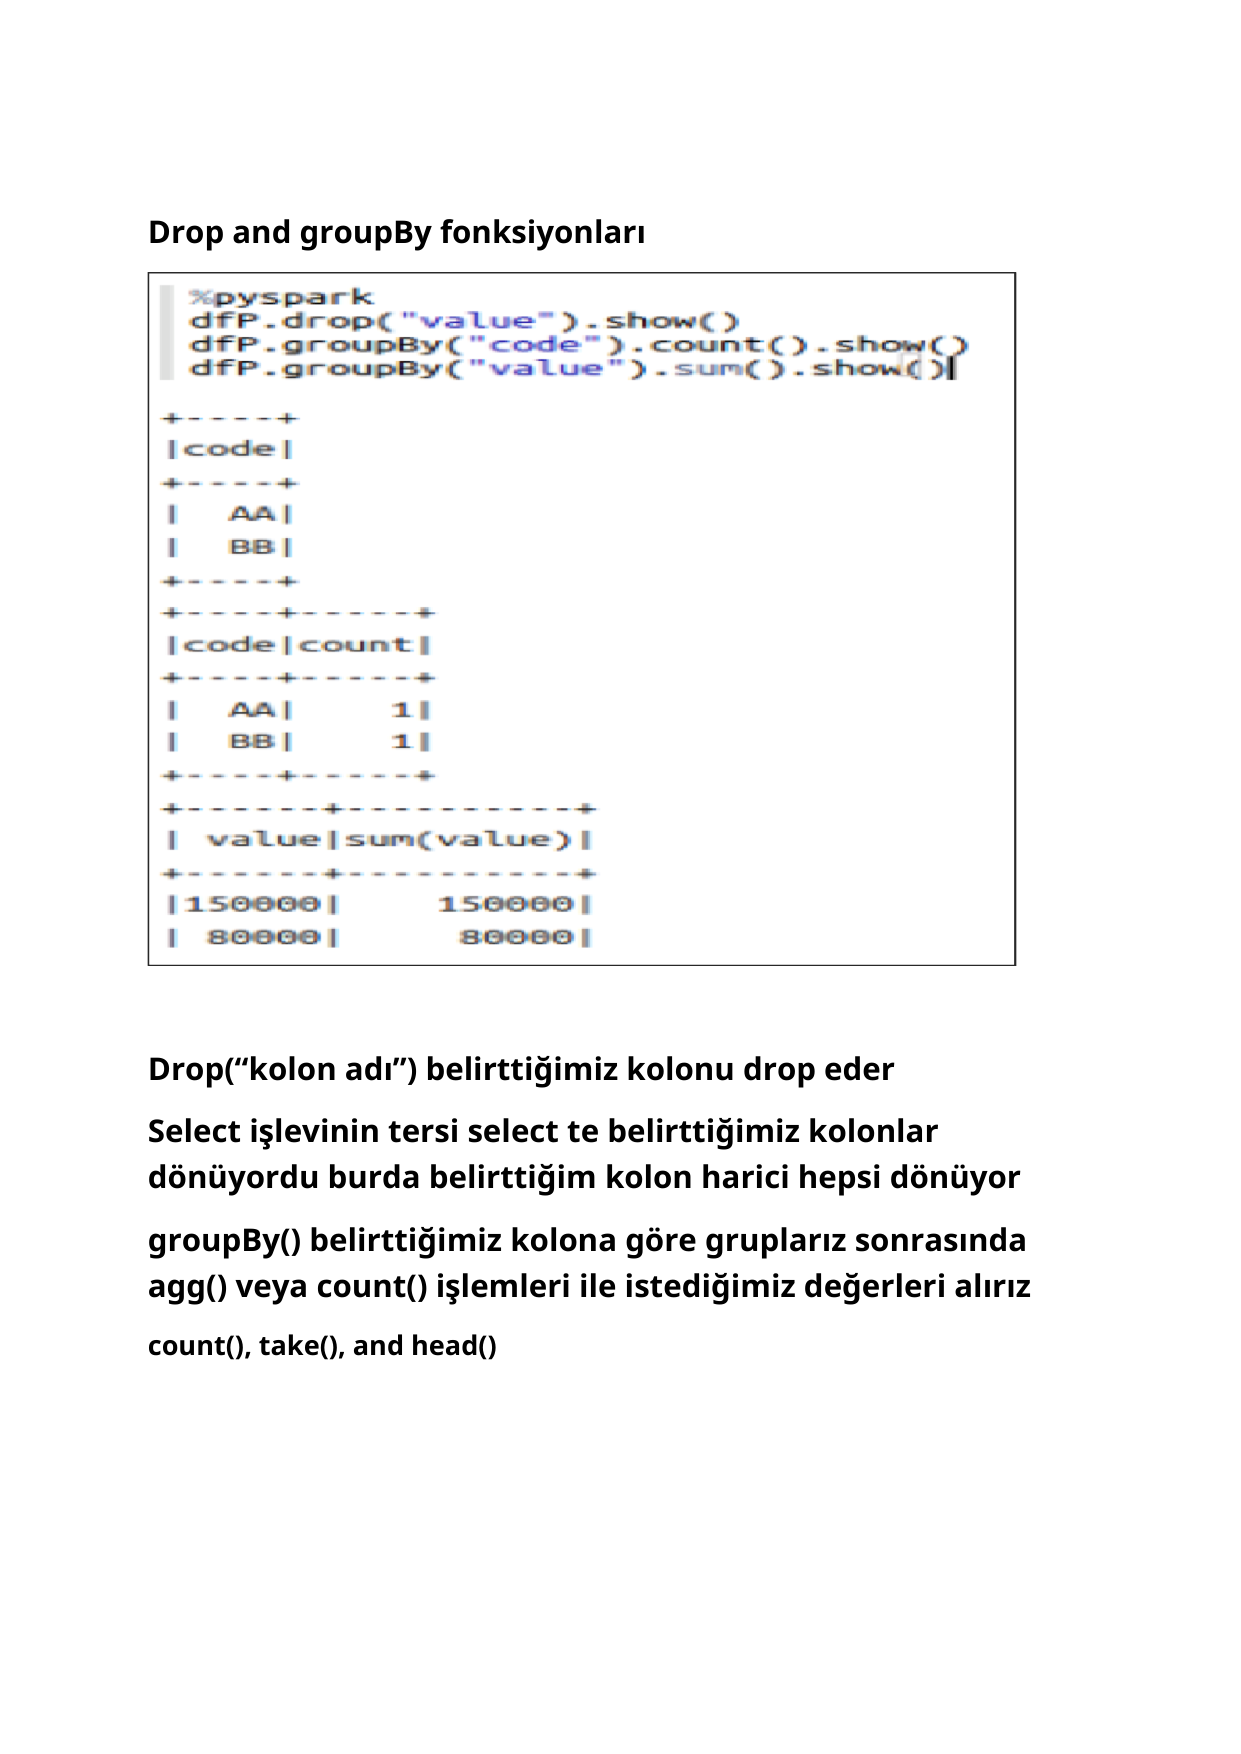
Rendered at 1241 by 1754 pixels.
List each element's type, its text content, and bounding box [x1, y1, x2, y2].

text Drop(“kolon adı”) belirttiğimiz kolonu drop eder [148, 1047, 1093, 1089]
text count(), take(), and head() [148, 1326, 1093, 1363]
text groupBy() belirttiğimiz kolona göre gruplarız sonrasında agg() veya count() işlemleri ile istediğimiz değerleri alırız [148, 1218, 1093, 1306]
text Select işlevinin tersi select te belirttiğimiz kolonlar dönüyordu burda belirttiğim kolon harici hepsi dönüyor [148, 1109, 1093, 1198]
text Drop and groupBy fonksiyonları [148, 210, 1093, 253]
